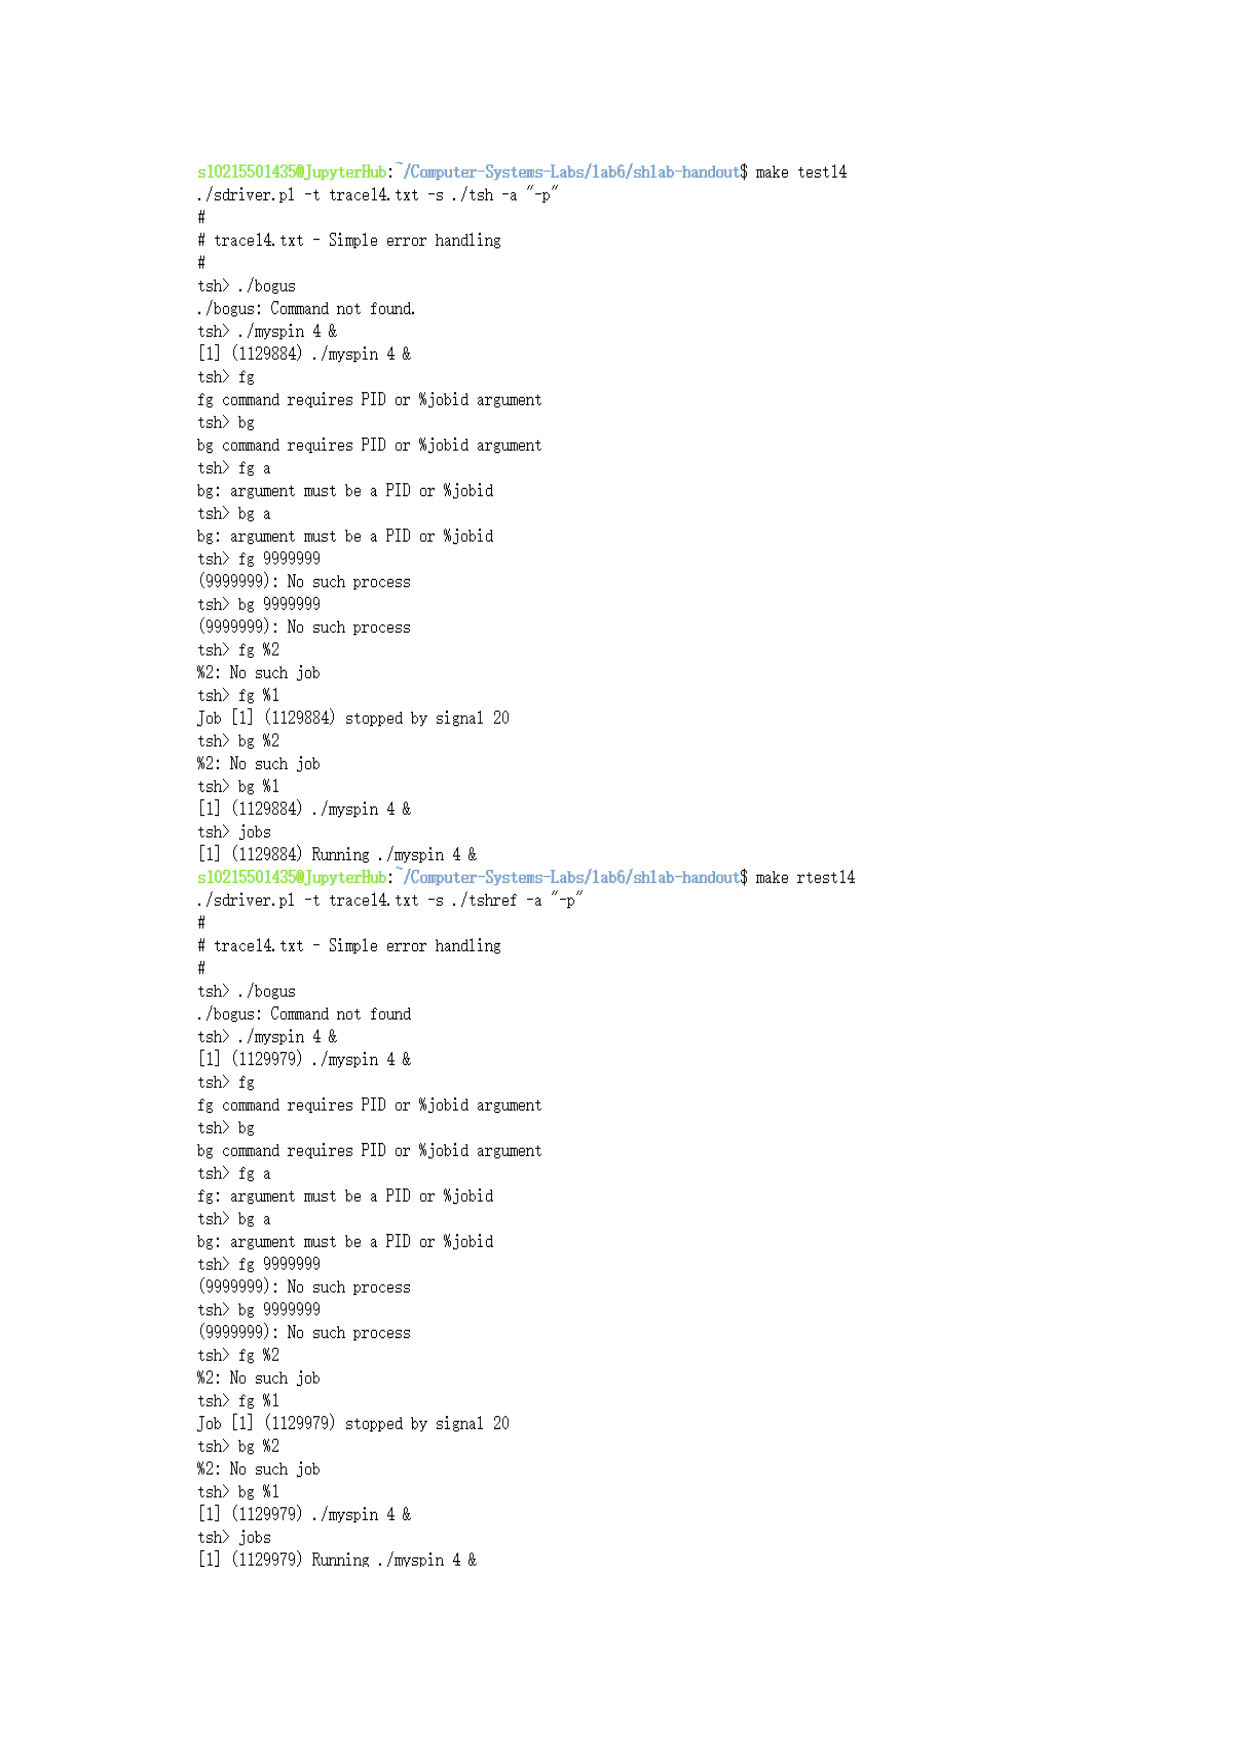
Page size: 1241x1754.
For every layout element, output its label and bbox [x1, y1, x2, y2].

picture [187, 162, 1162, 1567]
